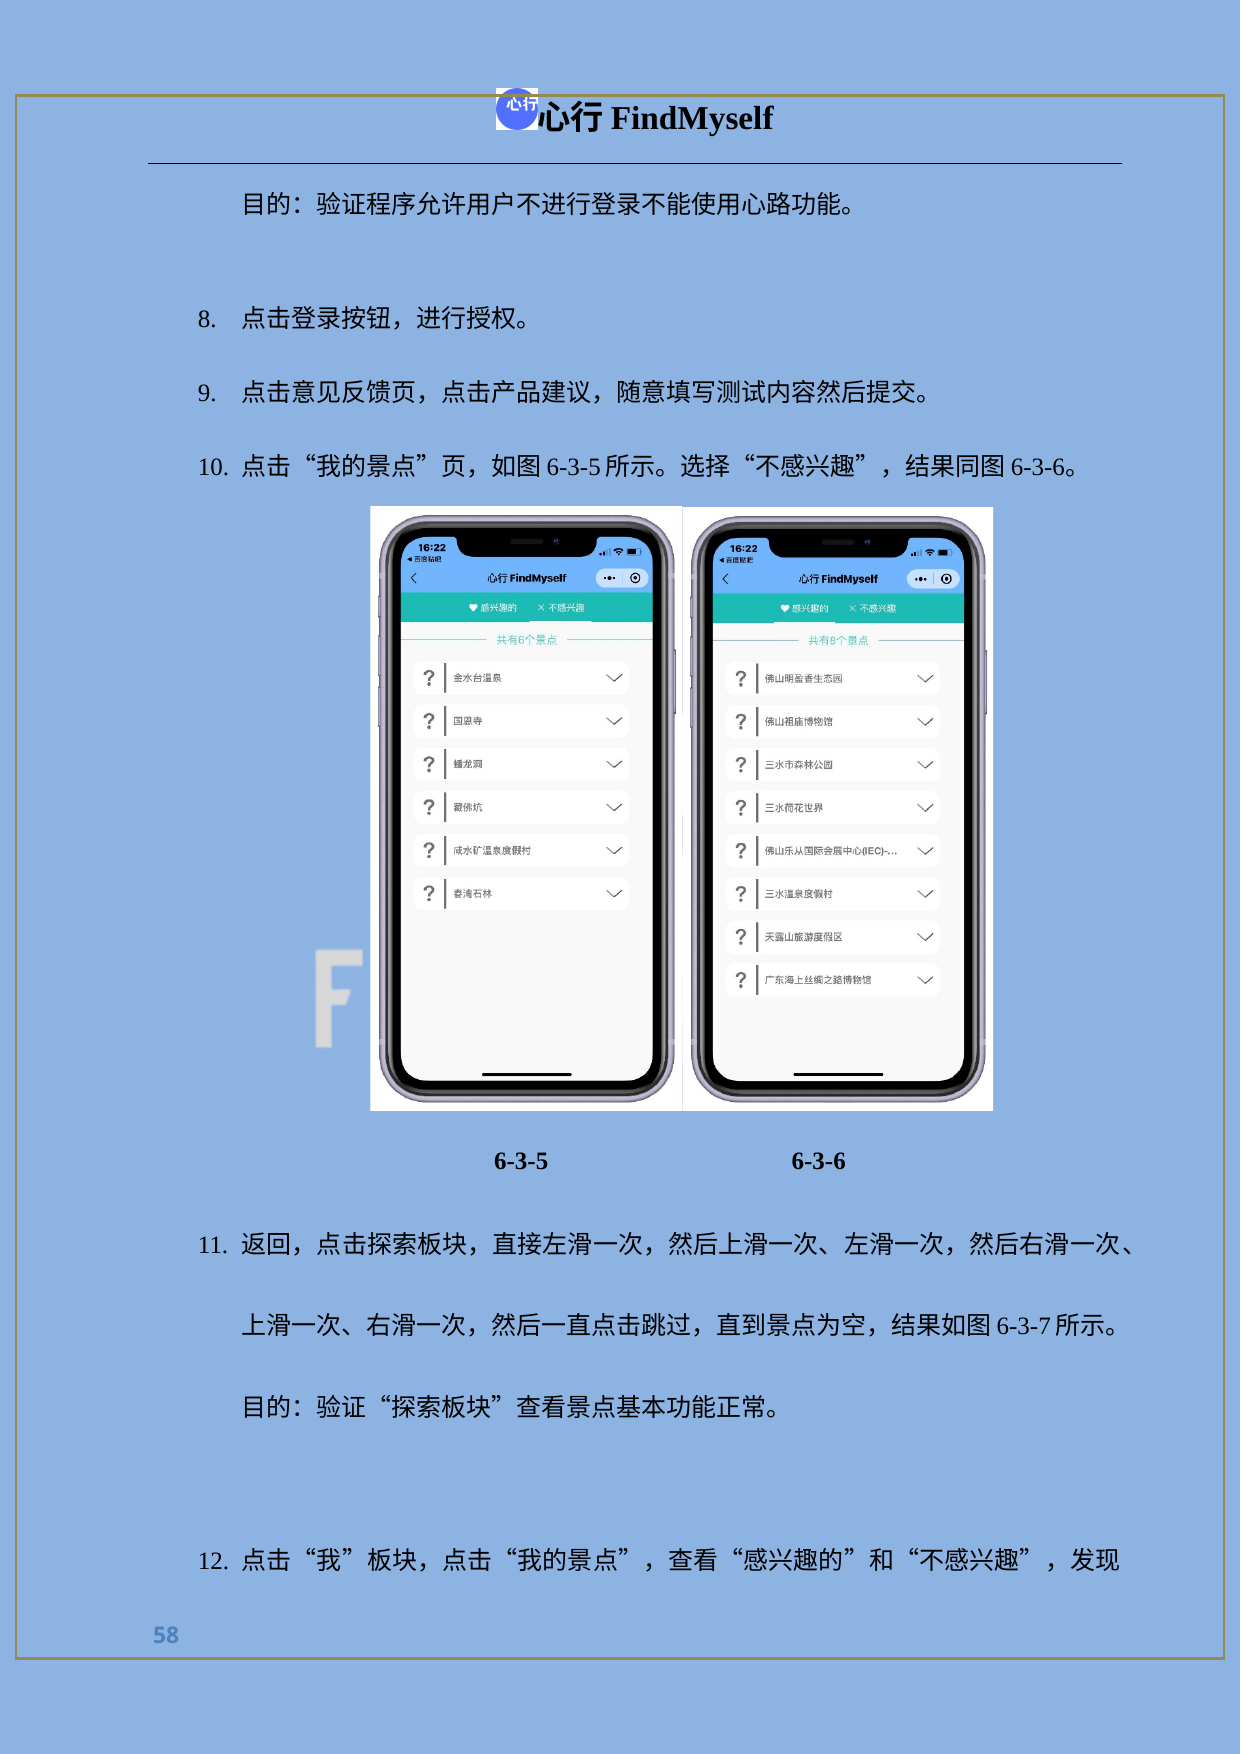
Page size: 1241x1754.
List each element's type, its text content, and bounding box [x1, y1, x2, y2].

picture [496, 97, 538, 130]
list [198, 1526, 1122, 1591]
list 点击登录按钮，进行授权。 [198, 284, 1122, 349]
list 返回，点击探索板块，直接左滑一次，然后上滑一次、左滑一次，然后右滑一次、上滑一次、右滑一次，然后一直点击跳过，直到景点为空，结果如图6-3-7所示。 目的：验证“探索板块”查看景点基本功能正常。 [198, 1210, 1122, 1438]
list 点击“我的景点”页，如图6-3-5所示。选择“不感兴趣”，结果同图6-3-6。 [198, 432, 1122, 497]
picture [496, 88, 538, 94]
list 点击发表日记按钮，发现弹出提示窗口如图6-3-4。 目的：验证程序允许用户不进行登录不能使用心路功能。 [198, 170, 1122, 235]
list 点击意见反馈页，点击产品建议，随意填写测试内容然后提交。 [198, 358, 1122, 423]
picture [370, 506, 994, 1111]
